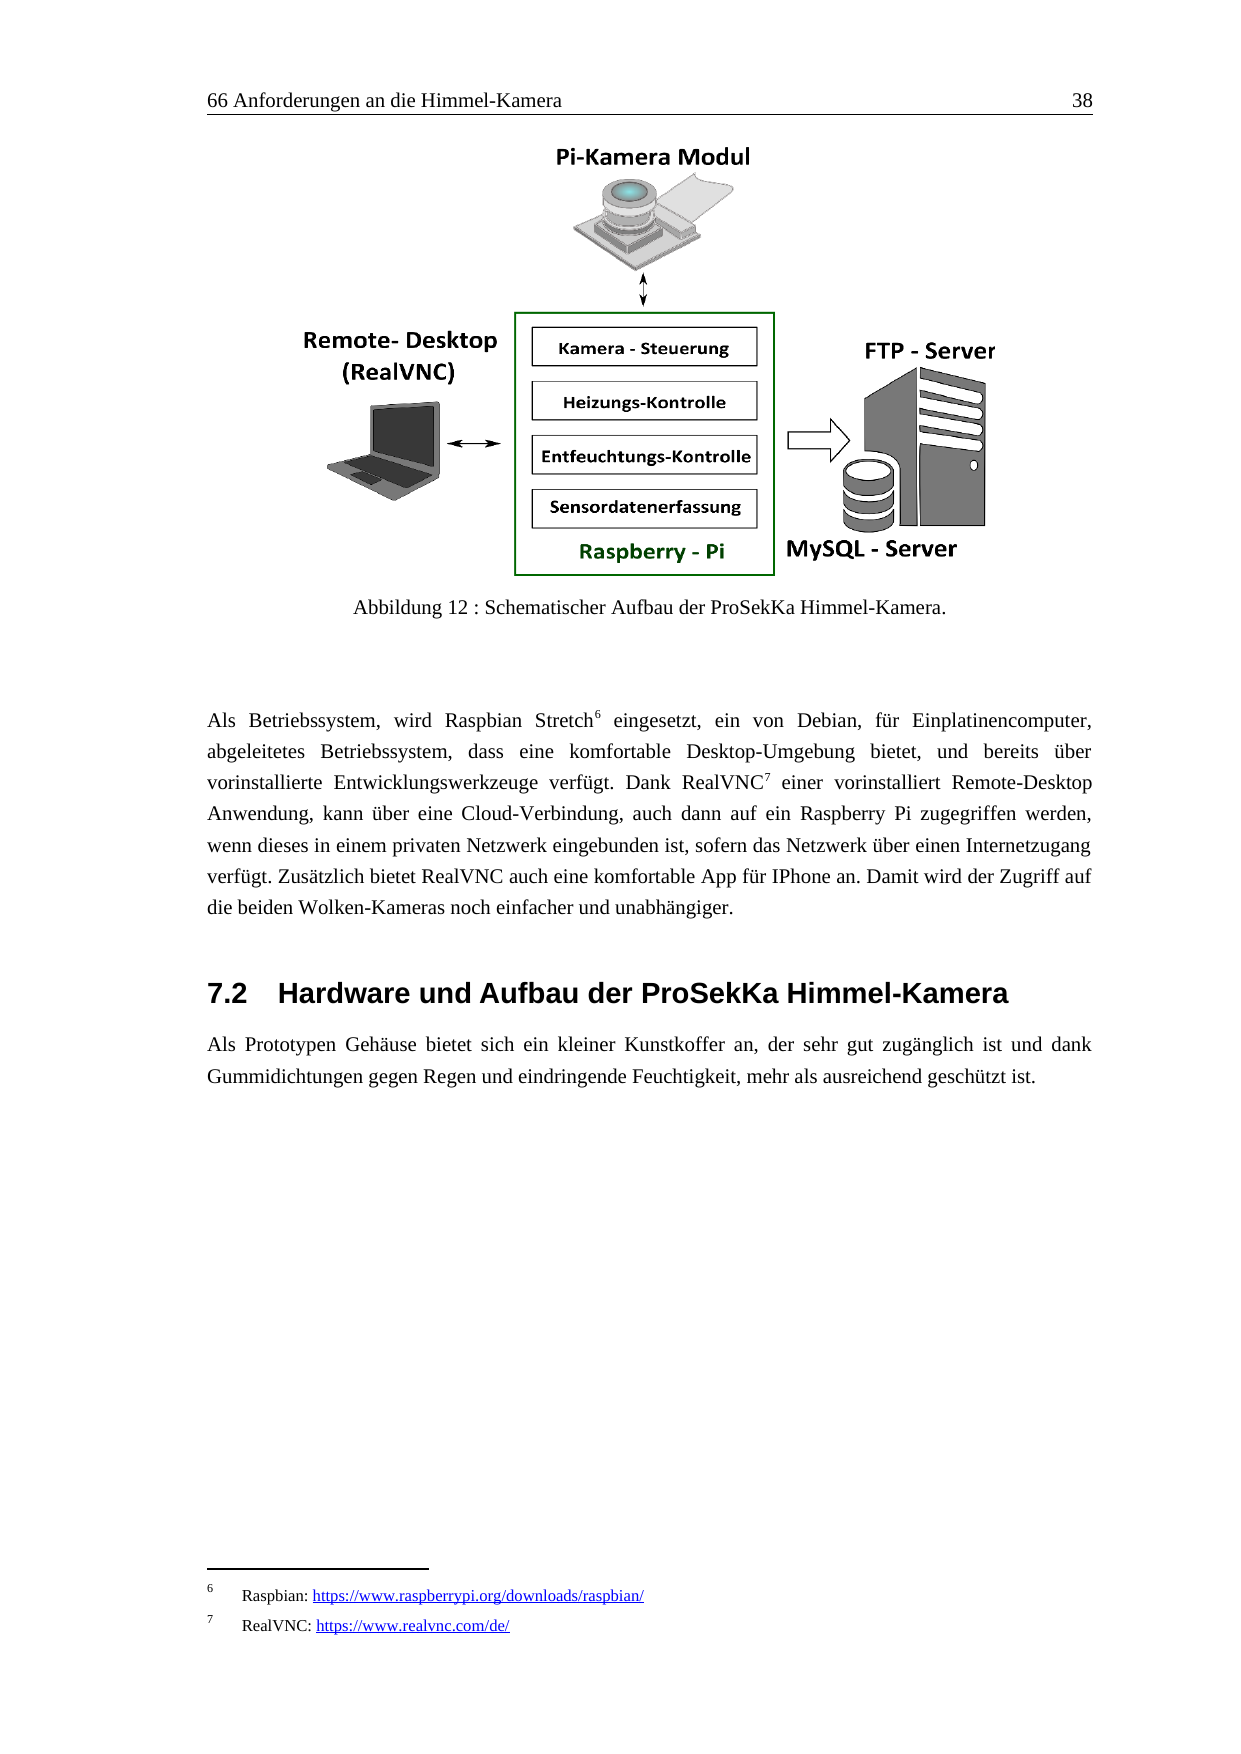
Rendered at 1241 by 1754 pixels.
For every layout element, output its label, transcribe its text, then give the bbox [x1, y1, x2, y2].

text Als Prototypen Gehäuse bietet sich ein kleiner Kunstkoffer an, der sehr gut zugänglich ist und dank Gummidichtungen gegen Regen und eindringende Feuchtigkeit, mehr als ausreichend geschützt ist. [207, 1032, 1093, 1088]
text Als Betriebssystem, wird Raspbian Stretch eingesetzt, ein von Debian, für Einplatinencomputer, abgeleitetes Betriebssystem, dass eine komfortable Desktop-Umgebung bietet, und bereits über vorinstallierte Entwicklungswerkzeuge verfügt. Dank RealVNC einer vorinstalliert Remote-Desktop Anwendung, kann über eine Cloud-Verbindung, auch dann auf ein Raspberry Pi zugegriffen werden, wenn dieses in einem privaten Netzwerk eingebunden ist, sofern das Netzwerk über einen Internetzugang verfügt. Zusätzlich bietet RealVNC auch eine komfortable App für IPhone an. Damit wird der Zugriff auf die beiden Wolken-Kameras noch einfacher und unabhängiger. [207, 707, 1093, 919]
subtitle Hardware und Aufbau der ProSekKa Himmel-Kamera [207, 976, 1093, 1010]
picture [304, 147, 995, 576]
